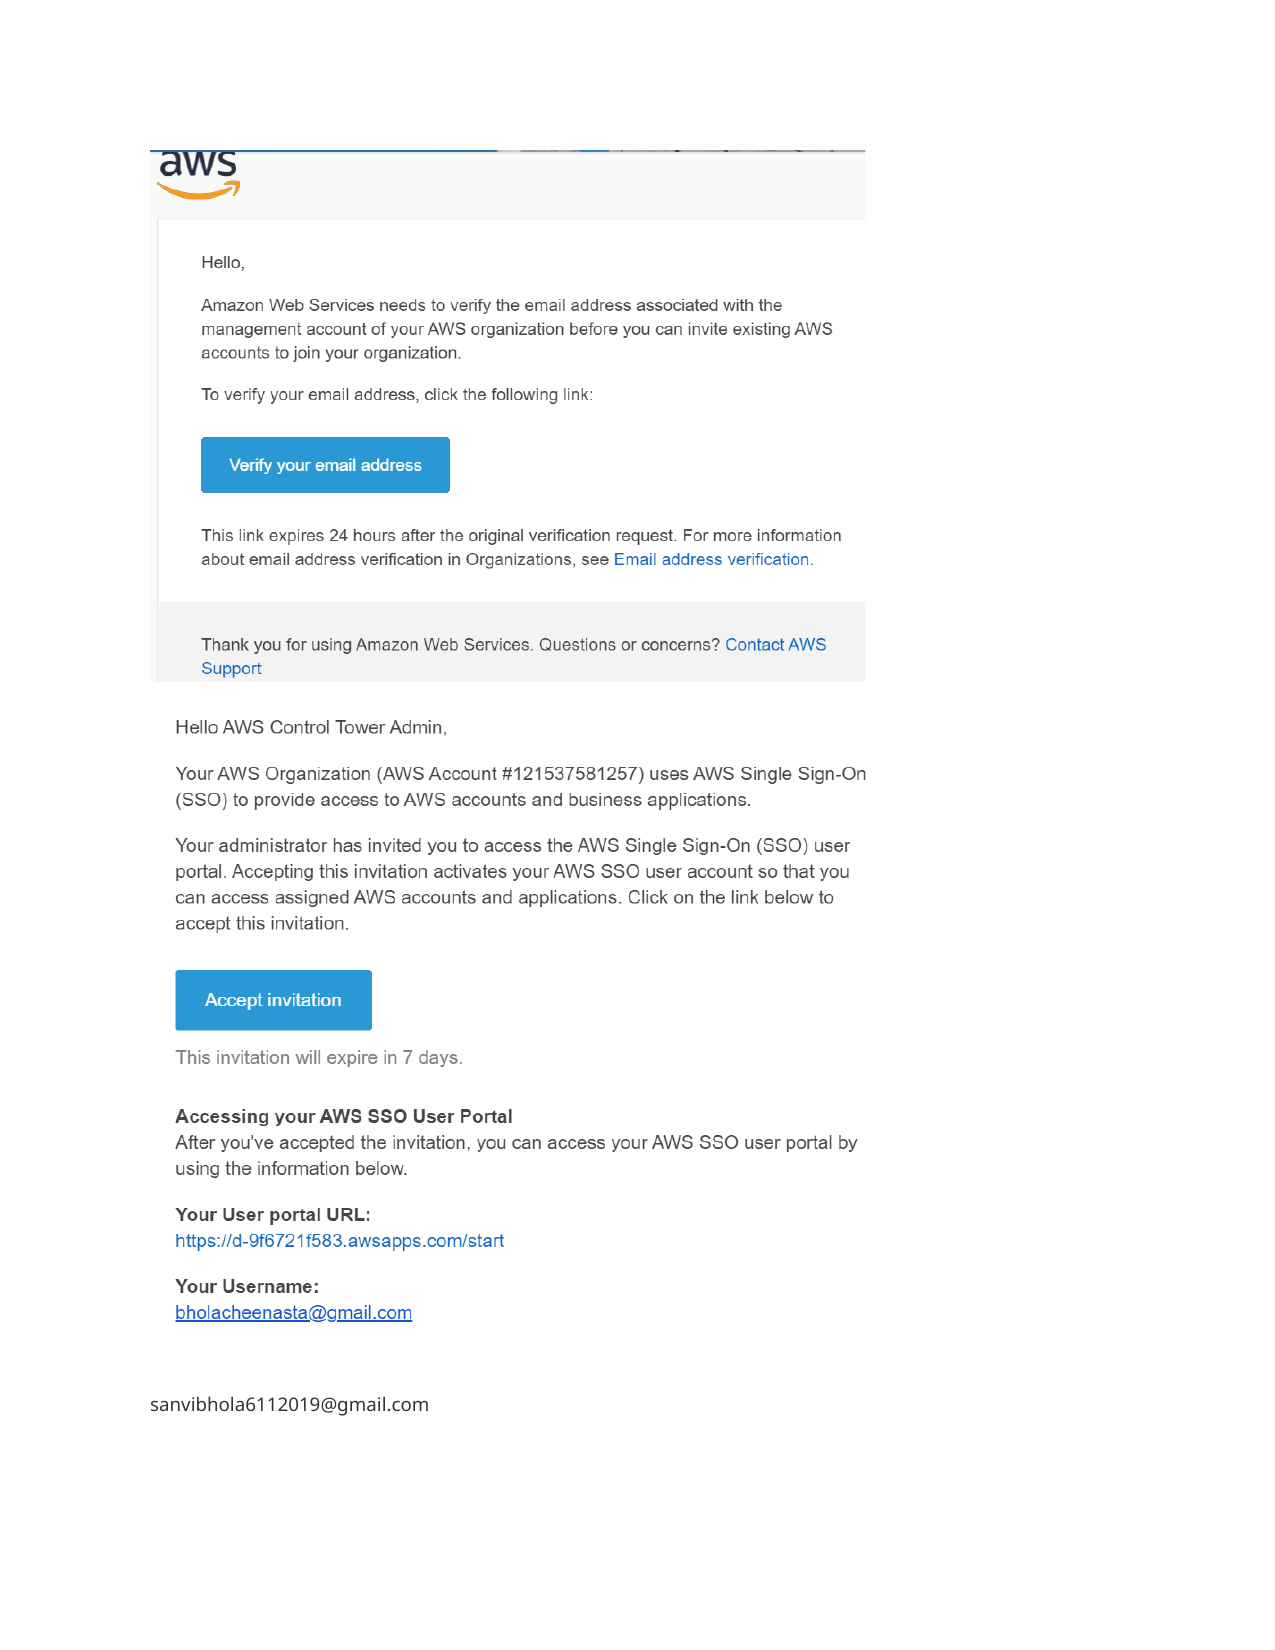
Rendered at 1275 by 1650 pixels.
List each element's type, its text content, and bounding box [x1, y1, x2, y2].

text sanvibhola6112019@gmail.com [150, 1391, 1125, 1416]
picture [150, 700, 874, 1328]
picture [150, 150, 866, 682]
